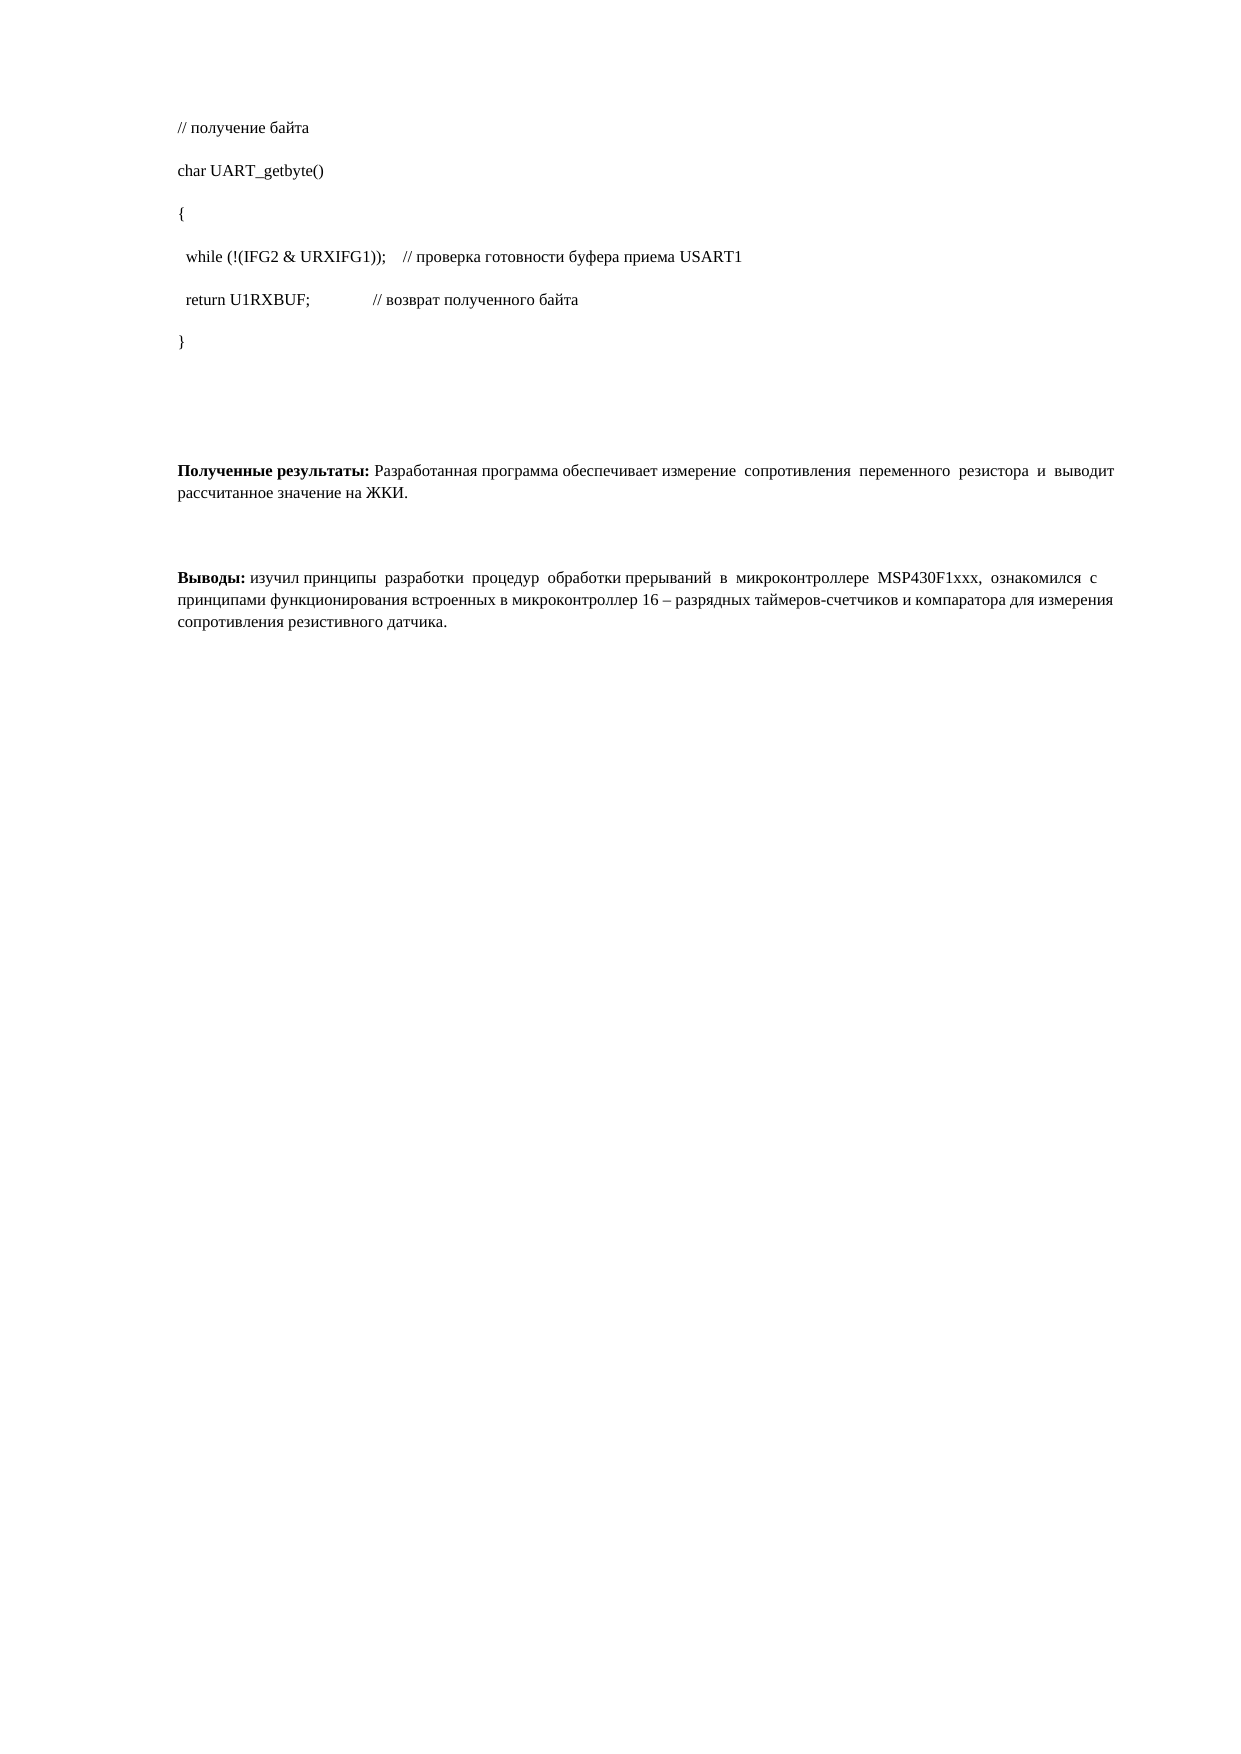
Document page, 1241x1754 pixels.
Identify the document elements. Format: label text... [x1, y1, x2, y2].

text Выводы: изучил принципы разработки процедур обработки прерываний в микроконтроллере MSP430F1xxx, ознакомился с принципами функционирования встроенных в микроконтроллер 16 – разрядных таймеров-счетчиков и компаратора для измерения сопротивления резистивного датчика. [177, 568, 1152, 631]
text // получение байта [177, 118, 1152, 137]
text Полученные результаты: Разработанная программа обеспечивает измерение сопротивления переменного резистора и выводит рассчитанное значение на ЖКИ. [177, 461, 1152, 502]
text { [177, 204, 1152, 223]
text while (!(IFG2 & URXIFG1)); // проверка готовности буфера приема USART1 [177, 247, 1152, 266]
text } [177, 332, 1152, 351]
text return U1RXBUF; // возврат полученного байта [177, 289, 1152, 308]
text char UART_getbyte() [177, 161, 1152, 180]
